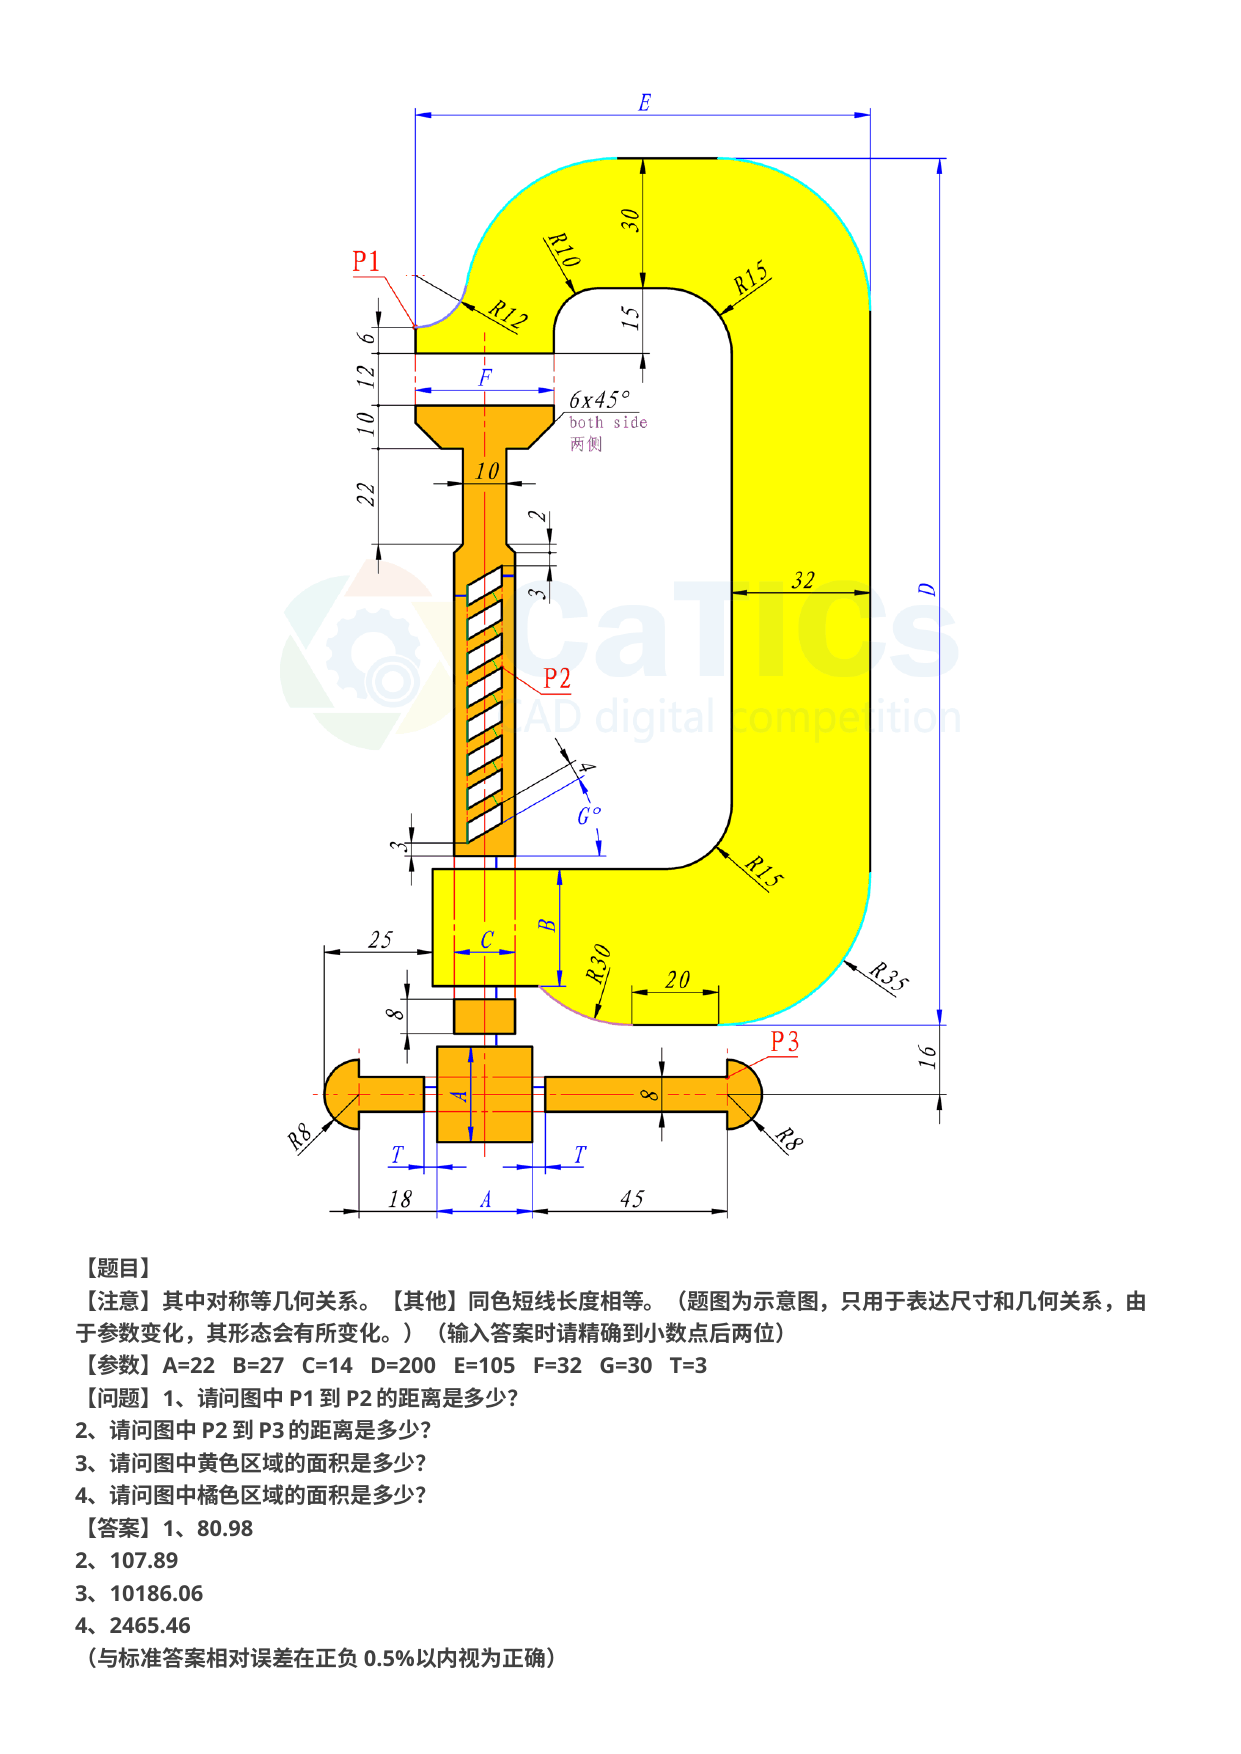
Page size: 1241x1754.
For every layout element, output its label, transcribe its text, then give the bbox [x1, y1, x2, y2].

text 【注意】其中对称等几何关系。【其他】同色短线长度相等。（题图为示意图，只用于表达尺寸和几何关系，由于参数变化，其形态会有所变化。）（输入答案时请精确到小数点后两位） [75, 1283, 1165, 1348]
text 2、请问图中P2到P3的距离是多少？ [75, 1413, 1165, 1446]
text 【问题】1、请问图中P1到P2的距离是多少？ [75, 1381, 1165, 1413]
text 【答案】1、80.98 [75, 1511, 1165, 1543]
text 4、2465.46 [75, 1608, 1165, 1641]
text 【题目】 [75, 1251, 1165, 1283]
text 3、请问图中黄色区域的面积是多少？ [75, 1446, 1165, 1478]
text 4、请问图中橘色区域的面积是多少？ [75, 1478, 1165, 1511]
text 【参数】A=22 B=27 C=14 D=200 E=105 F=32 G=30 T=3 [75, 1348, 1165, 1381]
text 3、10186.06 [75, 1576, 1165, 1608]
text 2、107.89 [75, 1543, 1165, 1576]
text （与标准答案相对误差在正负0.5%以内视为正确） [75, 1641, 1165, 1673]
picture [280, 80, 961, 1229]
